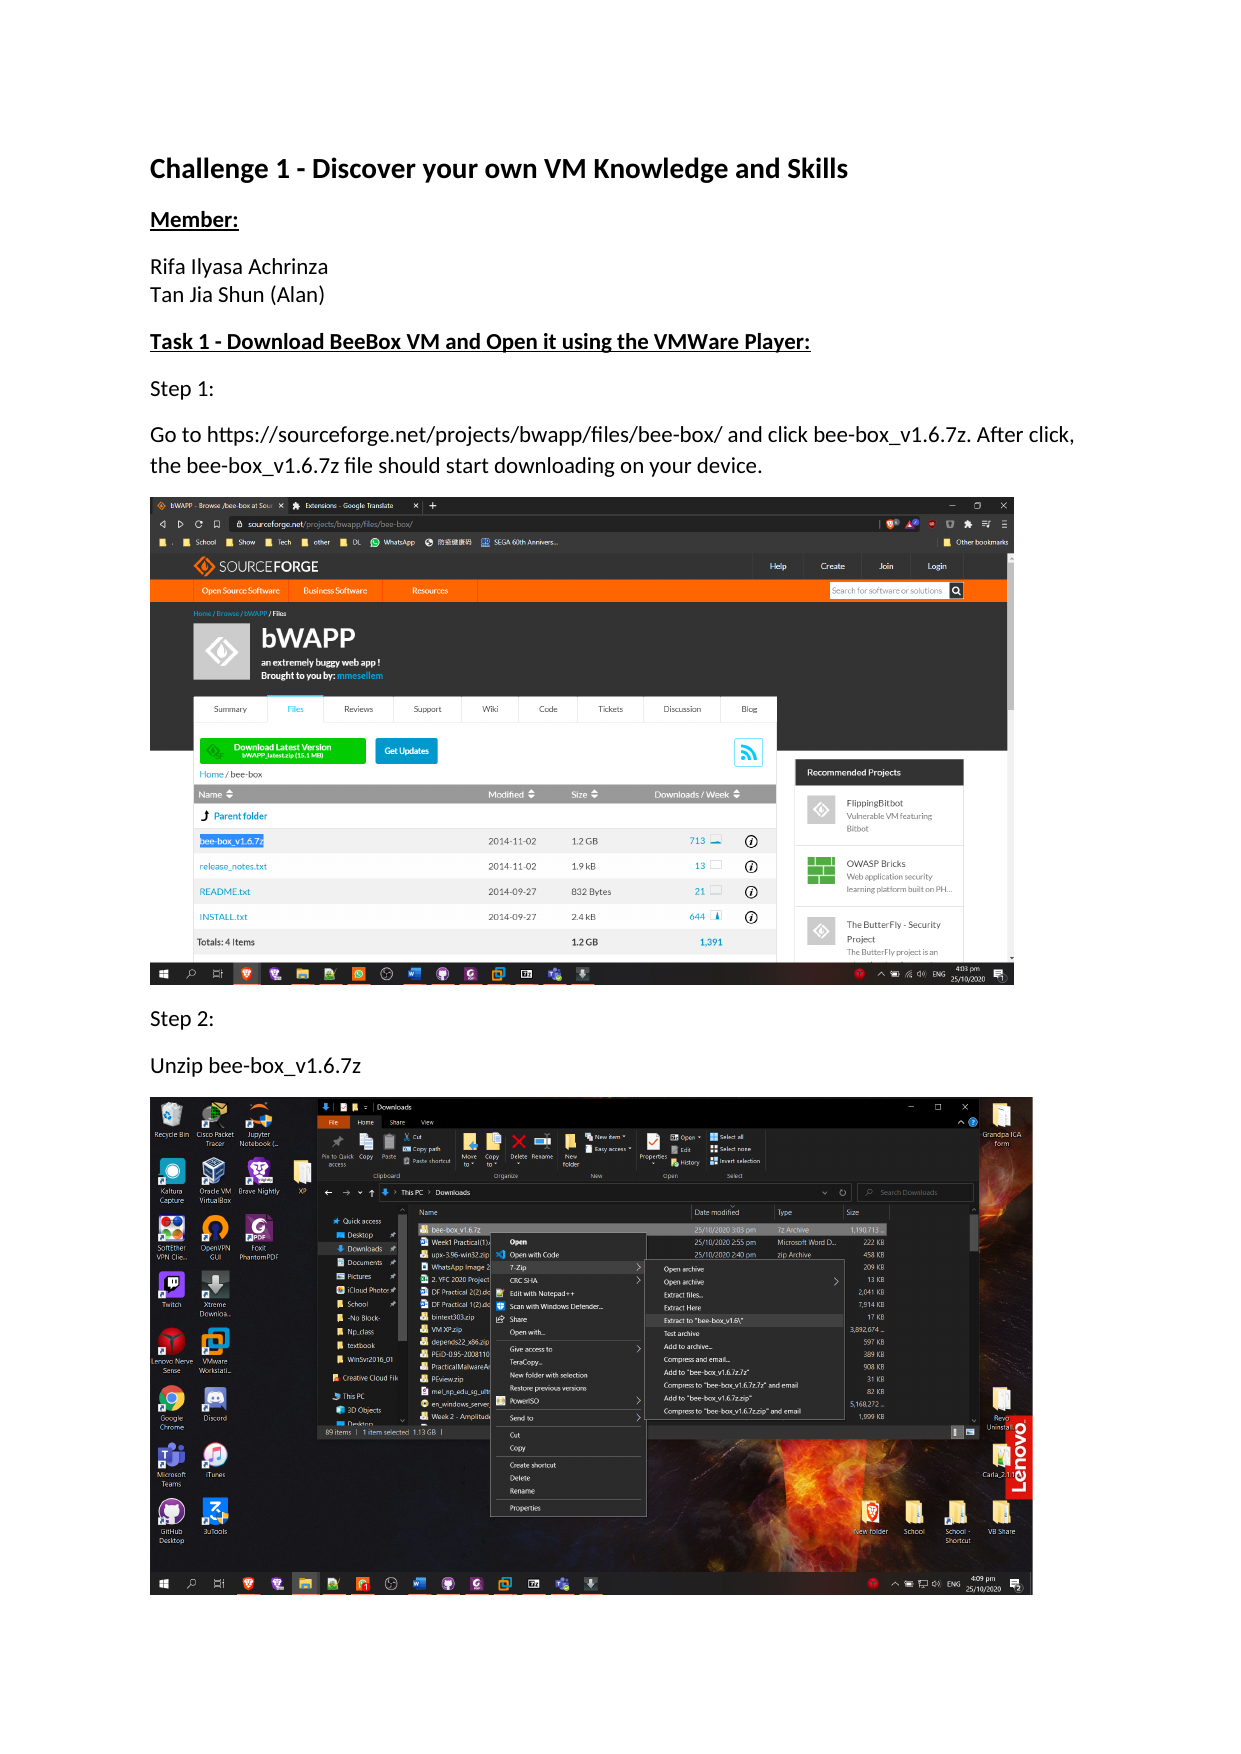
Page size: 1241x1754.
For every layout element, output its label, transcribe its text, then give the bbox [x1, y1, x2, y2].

text Unzip bee-box_v1.6.7z [150, 1051, 1090, 1079]
text Rifa Ilyasa Achrinza [150, 252, 1090, 280]
text Challenge 1 - Discover your own VM Knowledge and Skills [150, 150, 1090, 186]
text Step 1: [150, 374, 1090, 402]
text Step 2: [150, 1004, 1090, 1032]
picture [150, 497, 1014, 985]
picture [150, 1097, 1033, 1595]
text Tan Jia Shun (Alan) [150, 280, 1090, 308]
text Go to https://sourceforge.net/projects/bwapp/files/bee-box/ and click bee-box_v1.6.7z. After click, the bee-box_v1.6.7z file should start downloading on your device. [150, 421, 1090, 479]
text Member: [150, 205, 1090, 233]
text Task 1 - Download BeeBox VM and Open it using the VMWare Player: [150, 327, 1090, 355]
